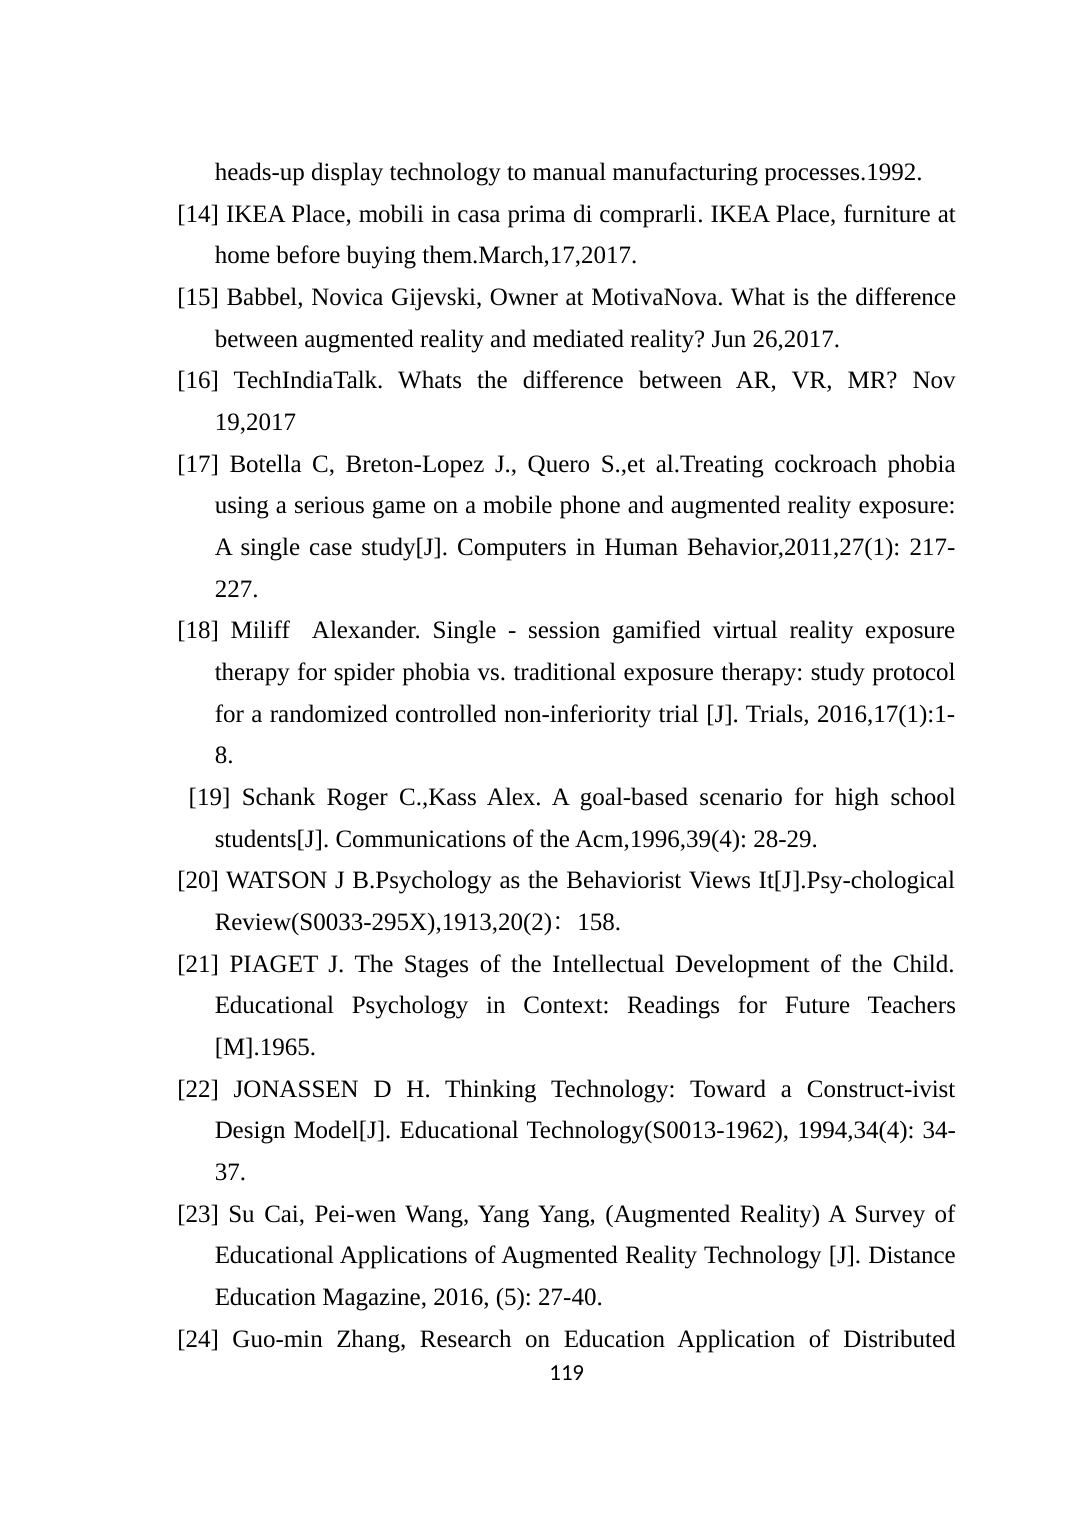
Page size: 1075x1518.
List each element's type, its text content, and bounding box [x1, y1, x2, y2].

text [17] Botella C, Breton-Lopez J., Quero S.,et al.Treating cockroach phobia using a serious game on a mobile phone and augmented reality exposure: A single case study[J]. Computers in Human Behavior,2011,27(1): 217-227. [177, 439, 956, 605]
text [18] Miliff Alexander. Single - session gamified virtual reality exposure therapy for spider phobia vs. traditional exposure therapy: study protocol for a randomized controlled non-inferiority trial [J]. Trials, 2016,17(1):1-8. [177, 605, 956, 772]
text [16] TechIndiaTalk. Whats the difference between AR, VR, MR? Nov 19,2017 [177, 355, 956, 439]
text [22] JONASSEN D H. Thinking Technology: Toward a Construct-ivist Design Model[J]. Educational Technology(S0013-1962), 1994,34(4): 34-37. [177, 1064, 956, 1189]
text [21] PIAGET J. The Stages of the Intellectual Development of the Child. Educational Psychology in Context: Readings for Future Teachers [M].1965. [177, 939, 956, 1064]
text [15] Babbel, Novica Gijevski, Owner at MotivaNova. What is the difference between augmented reality and mediated reality? Jun 26,2017. [177, 272, 956, 355]
text [20] WATSON J B.Psychology as the Behaviorist Views It[J].Psy-chological Review(S0033-295X),1913,20(2)：158. [177, 855, 956, 939]
text [19] Schank Roger C.,Kass Alex. A goal-based scenario for high school students[J]. Communications of the Acm,1996,39(4): 28-29. [177, 772, 956, 855]
text [14] IKEA Place, mobili in casa prima di comprarli. IKEA Place, furniture at home before buying them.March,17,2017. [177, 189, 956, 272]
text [177, 147, 956, 189]
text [177, 1314, 956, 1355]
text [23] Su Cai, Pei-wen Wang, Yang Yang, (Augmented Reality) A Survey of Educational Applications of Augmented Reality Technology [J]. Distance Education Magazine, 2016, (5): 27-40. [177, 1189, 956, 1314]
